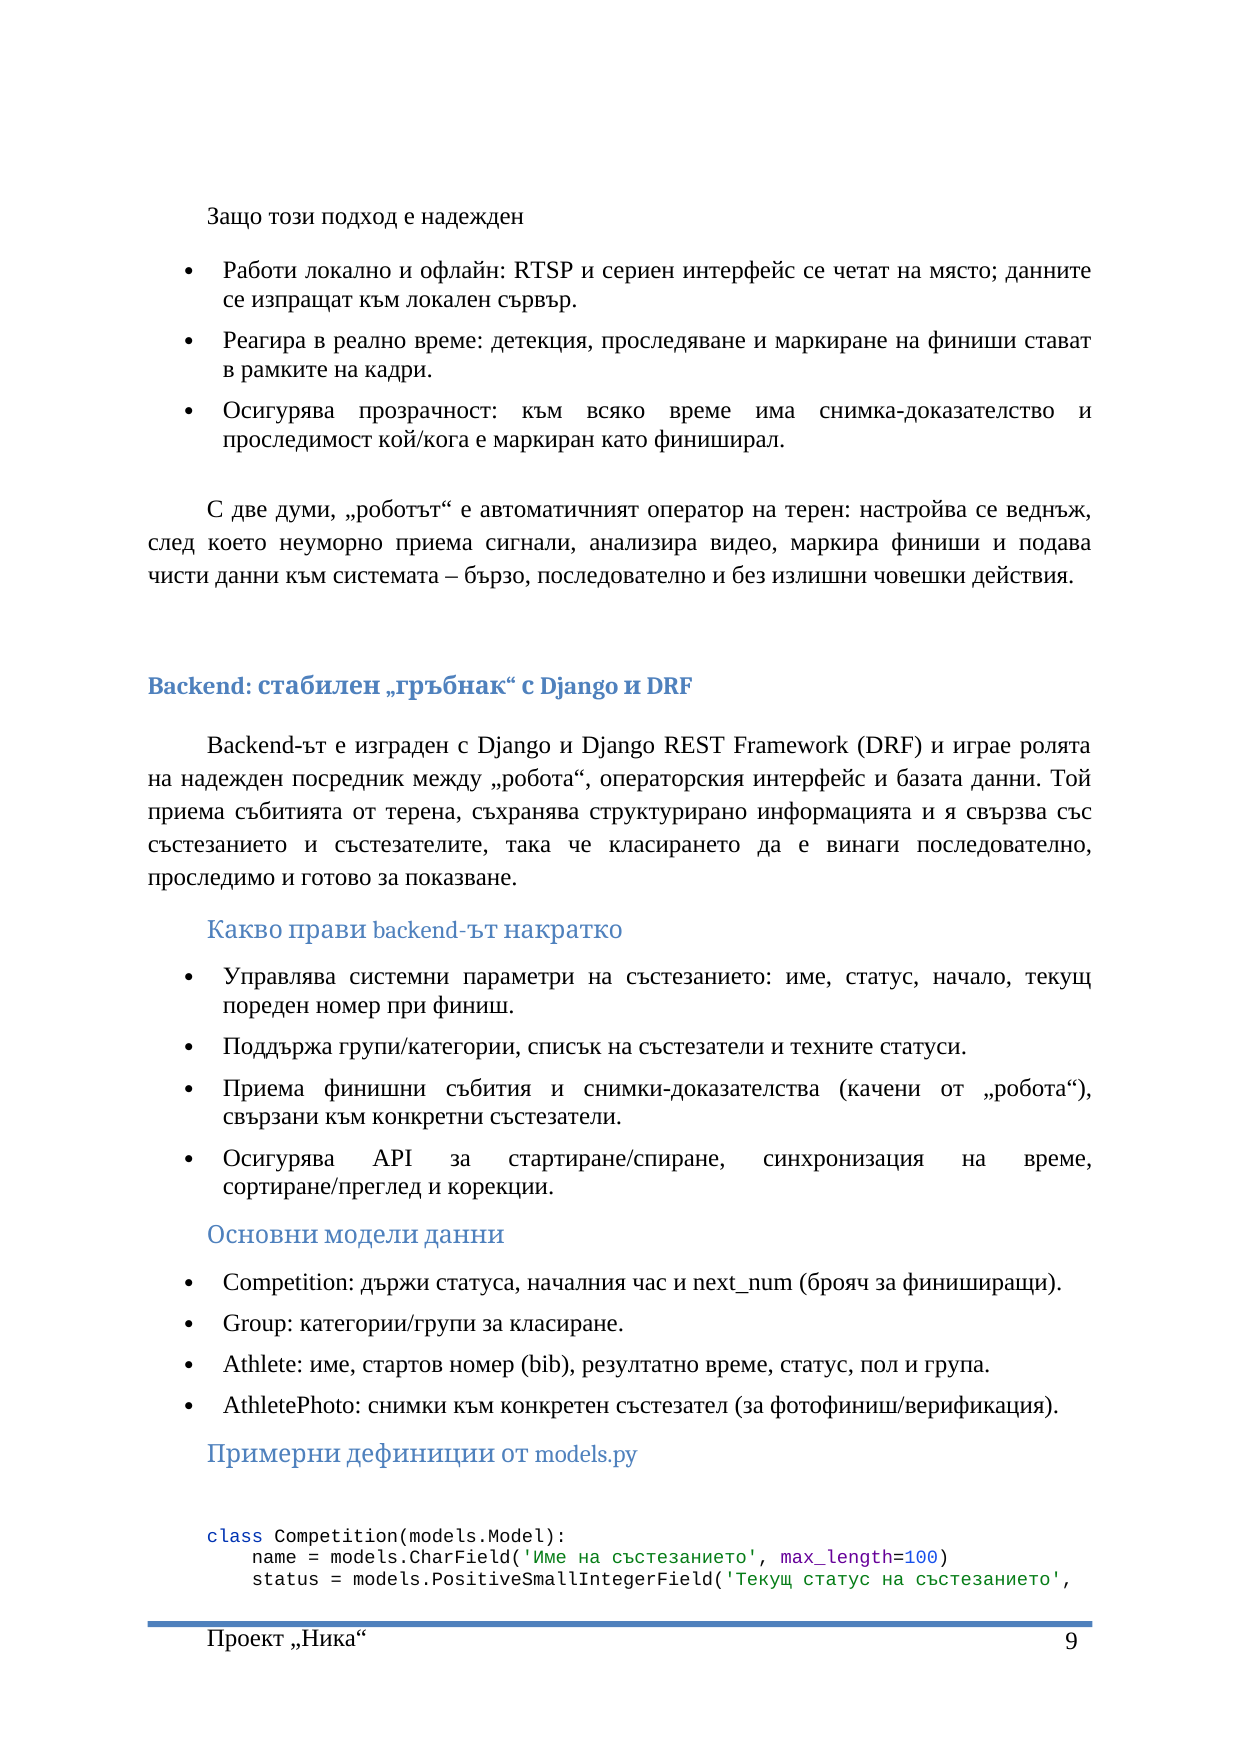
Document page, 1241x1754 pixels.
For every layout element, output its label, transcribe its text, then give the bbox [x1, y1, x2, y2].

text Работи локално и офлайн: RTSP и сериен интерфейс се четат на място; данните се изпращат към локален сървър. [185, 255, 1093, 313]
text Управлява системни параметри на състезанието: име, статус, начало, текущ пореден номер при финиш. [185, 961, 1093, 1019]
text Competition: държи статуса, началния час и next_num (брояч за финиширащи). [185, 1267, 1093, 1295]
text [207, 1527, 1093, 1591]
text Реагира в реално време: детекция, проследяване и маркиране на финиши стават в рамките на кадри. [185, 325, 1093, 383]
text Приема финишни събития и снимки-доказателства (качени от „робота“), свързани към конкретни състезатели. [185, 1073, 1093, 1130]
text Group: категории/групи за класиране. [185, 1308, 1093, 1337]
subtitle Примерни дефиниции от models.py [148, 1440, 1093, 1469]
subtitle Какво прави backend-ът накратко [148, 916, 1093, 945]
subtitle Backend: стабилен „гръбнак“ с Django и DRF [148, 672, 1093, 701]
text AthletePhoto: снимки към конкретен състезател (за фотофиниш/верификация). [185, 1390, 1093, 1419]
text Поддържа групи/категории, списък на състезатели и техните статуси. [185, 1031, 1093, 1060]
text Осигурява API за стартиране/спиране, синхронизация на време, сортиране/преглед и корекции. [185, 1143, 1093, 1200]
subtitle Основни модели данни [148, 1221, 1093, 1250]
text Backend-ът е изграден с Django и Django REST Framework (DRF) и играе ролята на надежден посредник между „робота“, операторския интерфейс и базата данни. Той приема събитията от терена, съхранява структурирано информацията и я свързва със състезанието и състезателите, така че класирането да е винаги последователно, проследимо и готово за показване. [148, 730, 1093, 891]
text Защо този подход е надежден [148, 201, 1093, 230]
text Athlete: име, стартов номер (bib), резултатно време, статус, пол и група. [185, 1349, 1093, 1378]
text Осигурява прозрачност: към всяко време има снимка-доказателство и проследимост кой/кога е маркиран като финиширал. [185, 395, 1093, 453]
text С две думи, „роботът“ е автоматичният оператор на терен: настройва се веднъж, след което неуморно приема сигнали, анализира видео, маркира финиши и подава чисти данни към системата – бързо, последователно и без излишни човешки действия. [148, 494, 1093, 589]
